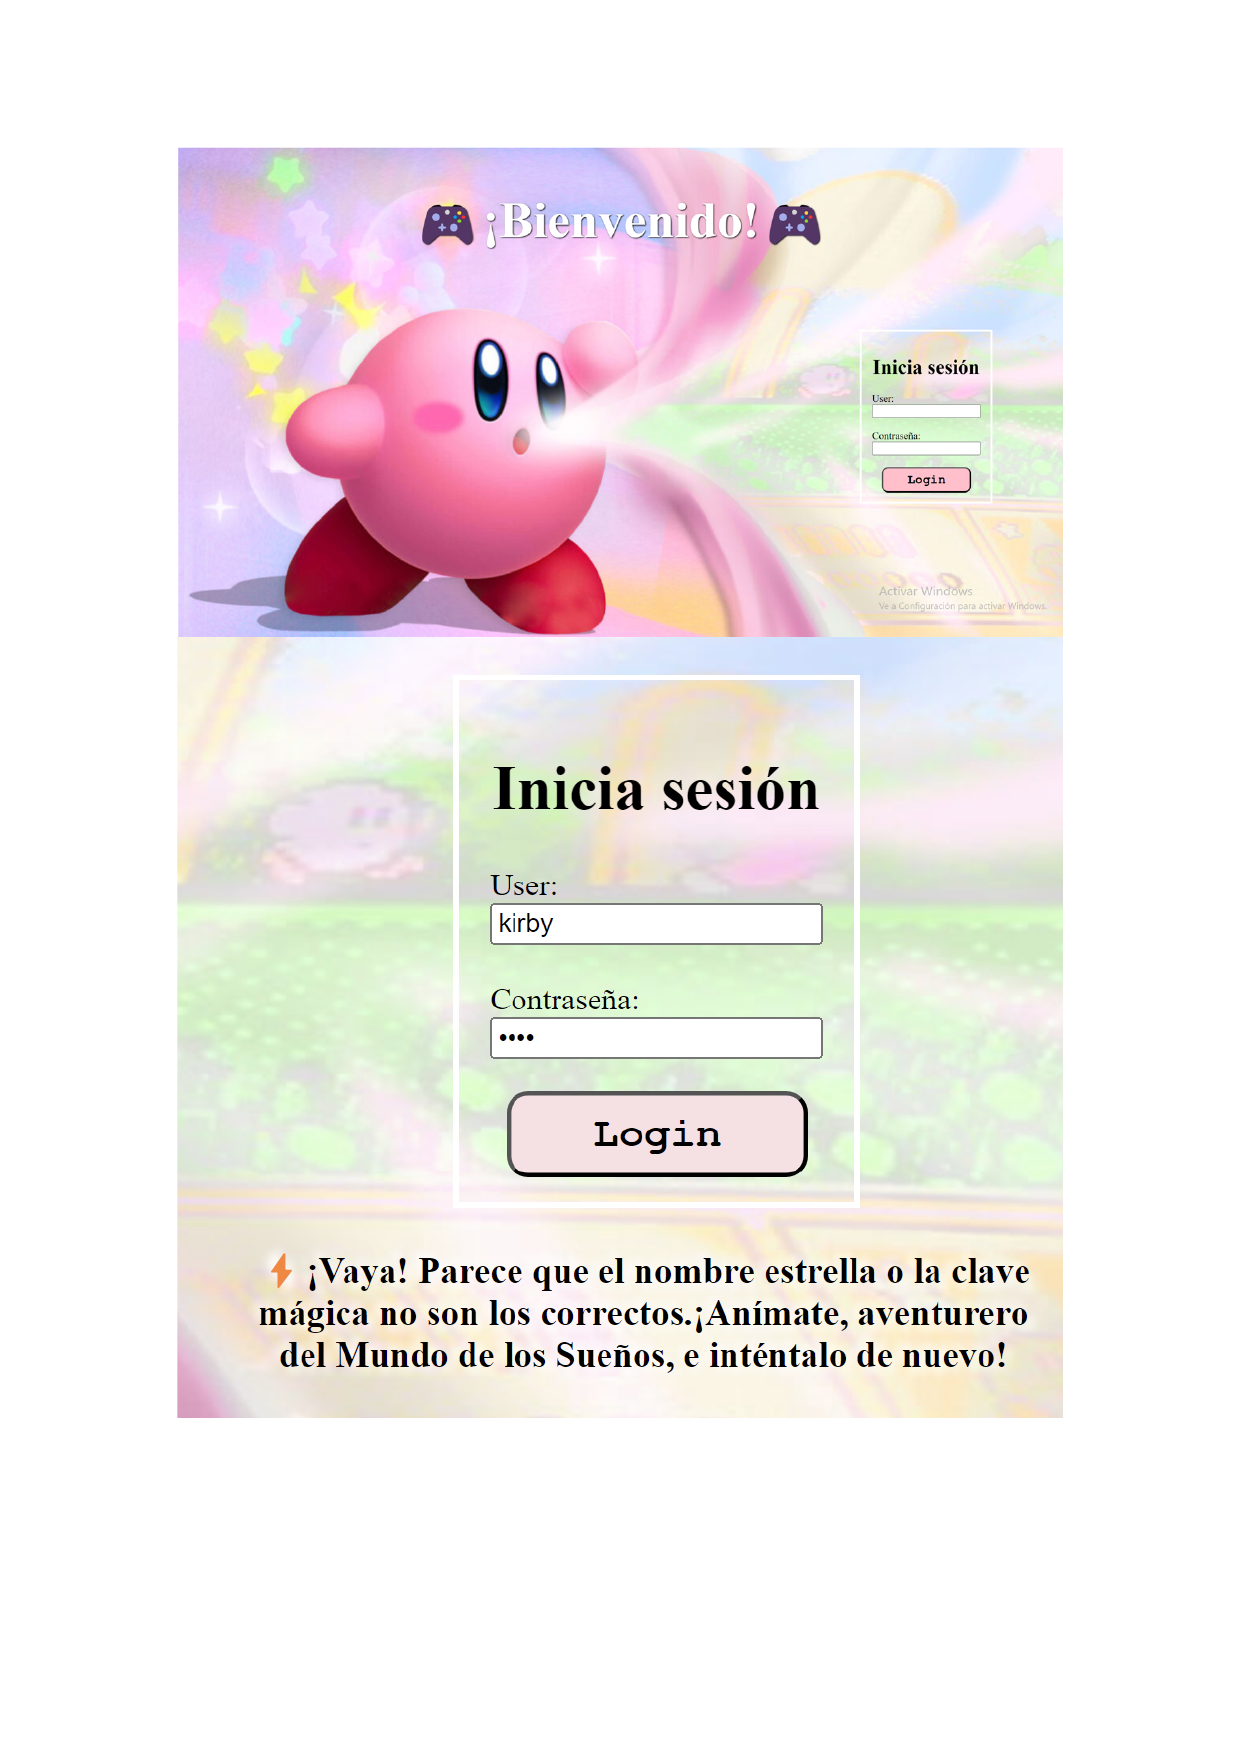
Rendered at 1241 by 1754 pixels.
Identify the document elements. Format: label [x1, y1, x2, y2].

picture [177, 147, 1063, 1418]
